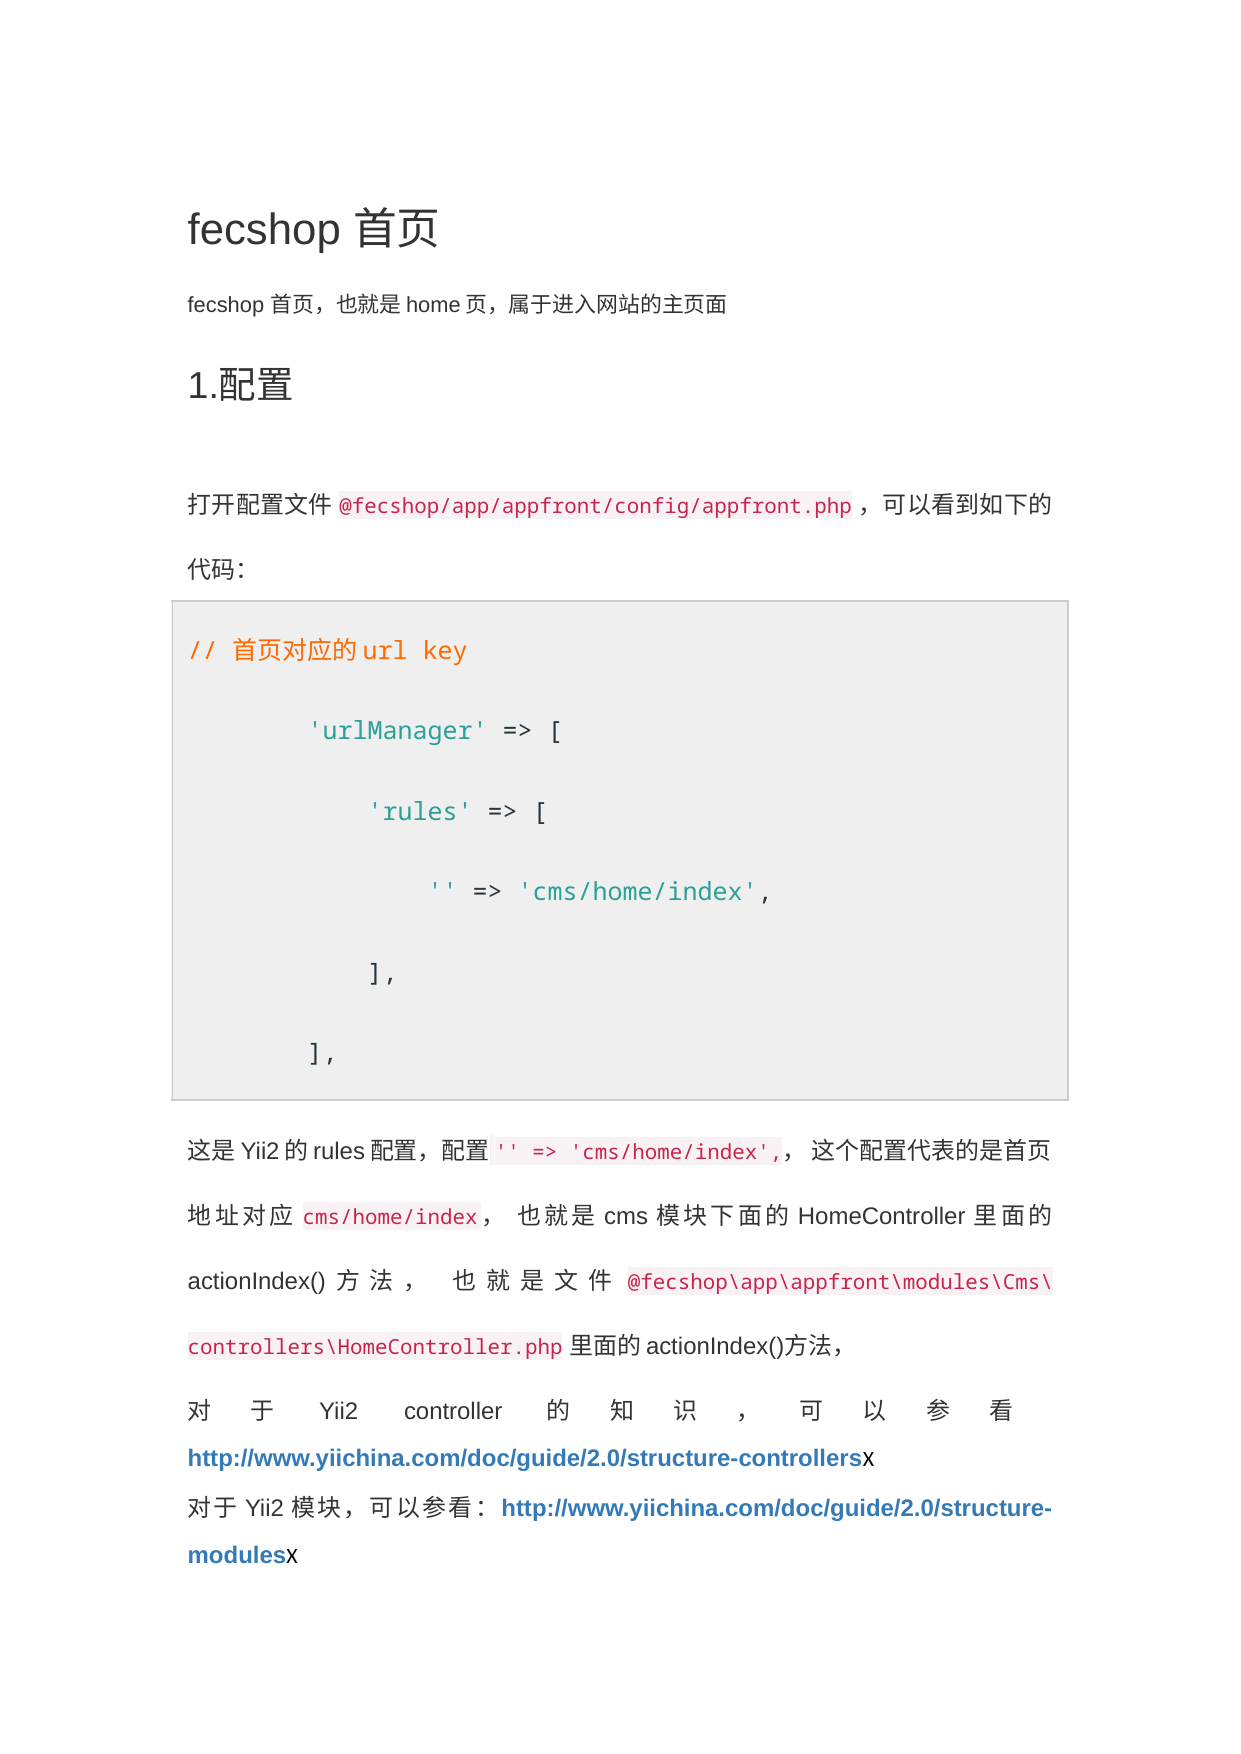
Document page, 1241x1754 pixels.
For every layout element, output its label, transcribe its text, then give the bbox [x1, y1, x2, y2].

text // 首页对应的url key [173, 602, 1067, 681]
subtitle fecshop 首页 [187, 193, 1053, 258]
text 'rules' => [ [173, 762, 1067, 842]
subtitle 1.配置 [187, 350, 1053, 415]
text ], [173, 923, 1067, 1003]
text '' => 'cms/home/index', [173, 842, 1067, 923]
text ], [173, 1003, 1067, 1099]
text 'urlManager' => [ [173, 681, 1067, 762]
